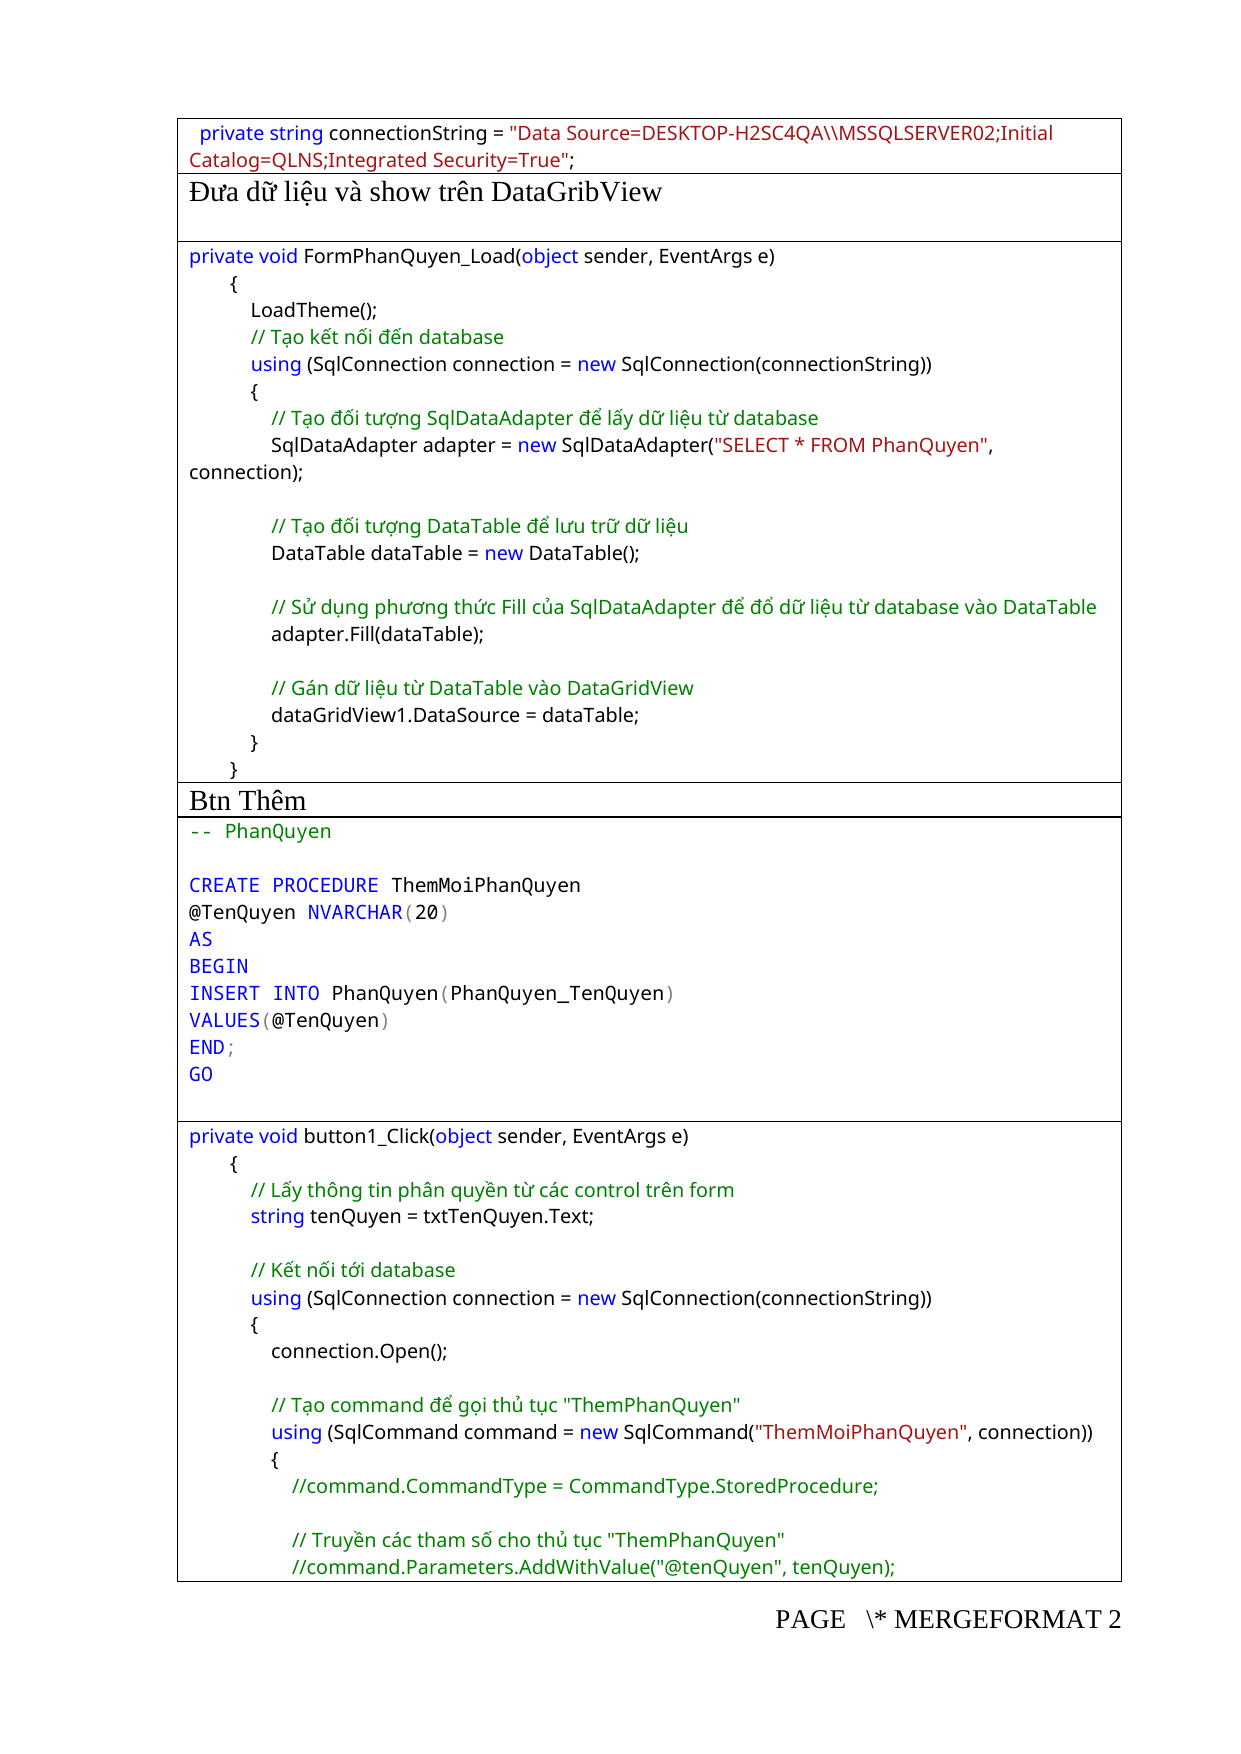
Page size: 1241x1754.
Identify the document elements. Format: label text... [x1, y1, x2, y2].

table_cell private void FormPhanQuyen_Load(object sender, EventArgs e) { LoadTheme(); // Tạo kết nối đến database using (SqlConnection connection = new SqlConnection(connectionString)) { // Tạo đối tượng SqlDataAdapter để lấy dữ liệu từ database SqlDataAdapter adapter = new SqlDataAdapter("SELECT * FROM PhanQuyen", connection); // Tạo đối tượng DataTable để lưu trữ dữ liệu DataTable dataTable = new DataTable(); // Sử dụng phương thức Fill của SqlDataAdapter để đổ dữ liệu từ database vào DataTable adapter.Fill(dataTable); // Gán dữ liệu từ DataTable vào DataGridView dataGridView1.DataSource = dataTable; } } [178, 242, 1121, 782]
table_cell -- PhanQuyen CREATE PROCEDURE ThemMoiPhanQuyen @TenQuyen NVARCHAR(20) AS BEGIN INSERT INTO PhanQuyen(PhanQuyen_TenQuyen) VALUES(@TenQuyen) END; GO [178, 818, 1121, 1121]
table_cell Đưa dữ liệu và show trên DataGribView [178, 174, 1121, 241]
table_header private string connectionString = "Data Source=DESKTOP-H2SC4QA\\MSSQLSERVER02;Initial Catalog=QLNS;Integrated Security=True"; [178, 119, 1121, 173]
table_cell Btn Thêm [178, 783, 1121, 816]
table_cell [178, 1122, 1121, 1581]
